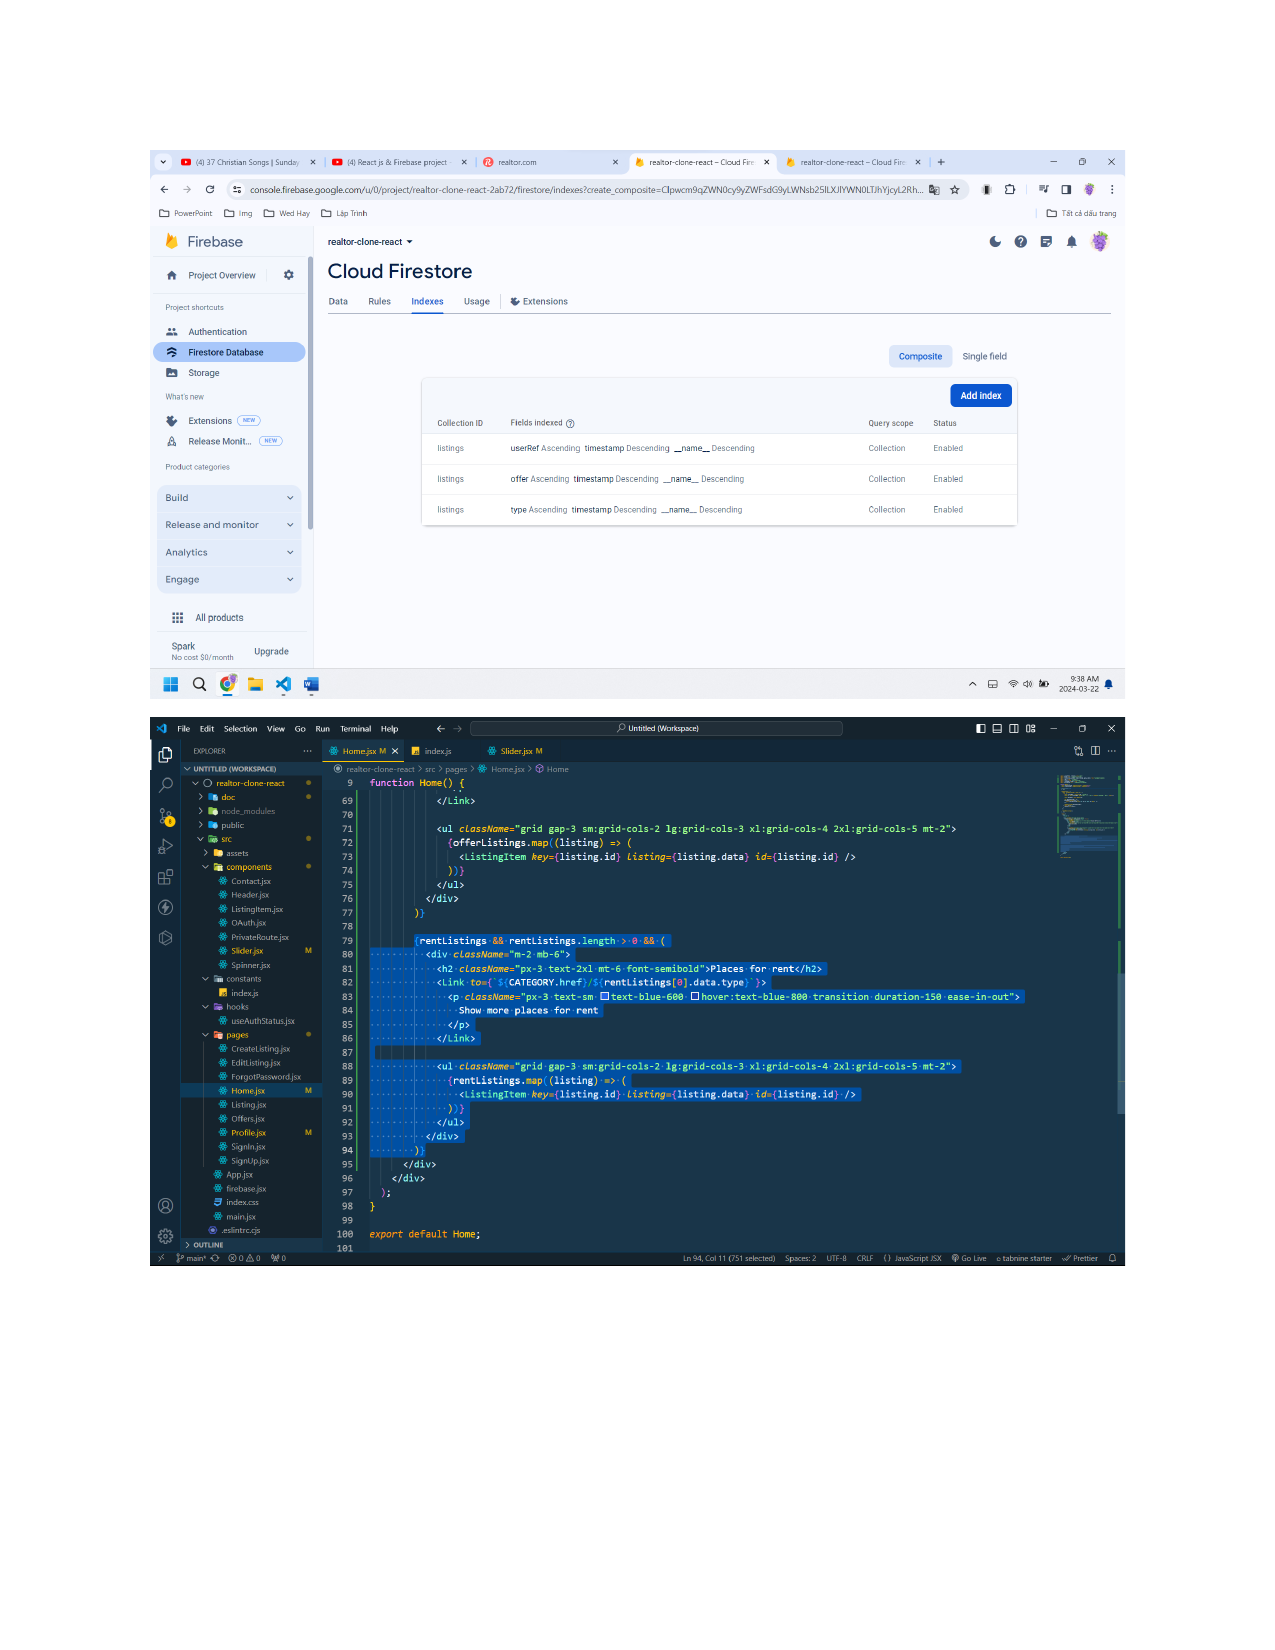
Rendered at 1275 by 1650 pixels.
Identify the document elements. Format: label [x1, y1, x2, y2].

picture [150, 150, 1125, 699]
picture [150, 717, 1125, 1266]
